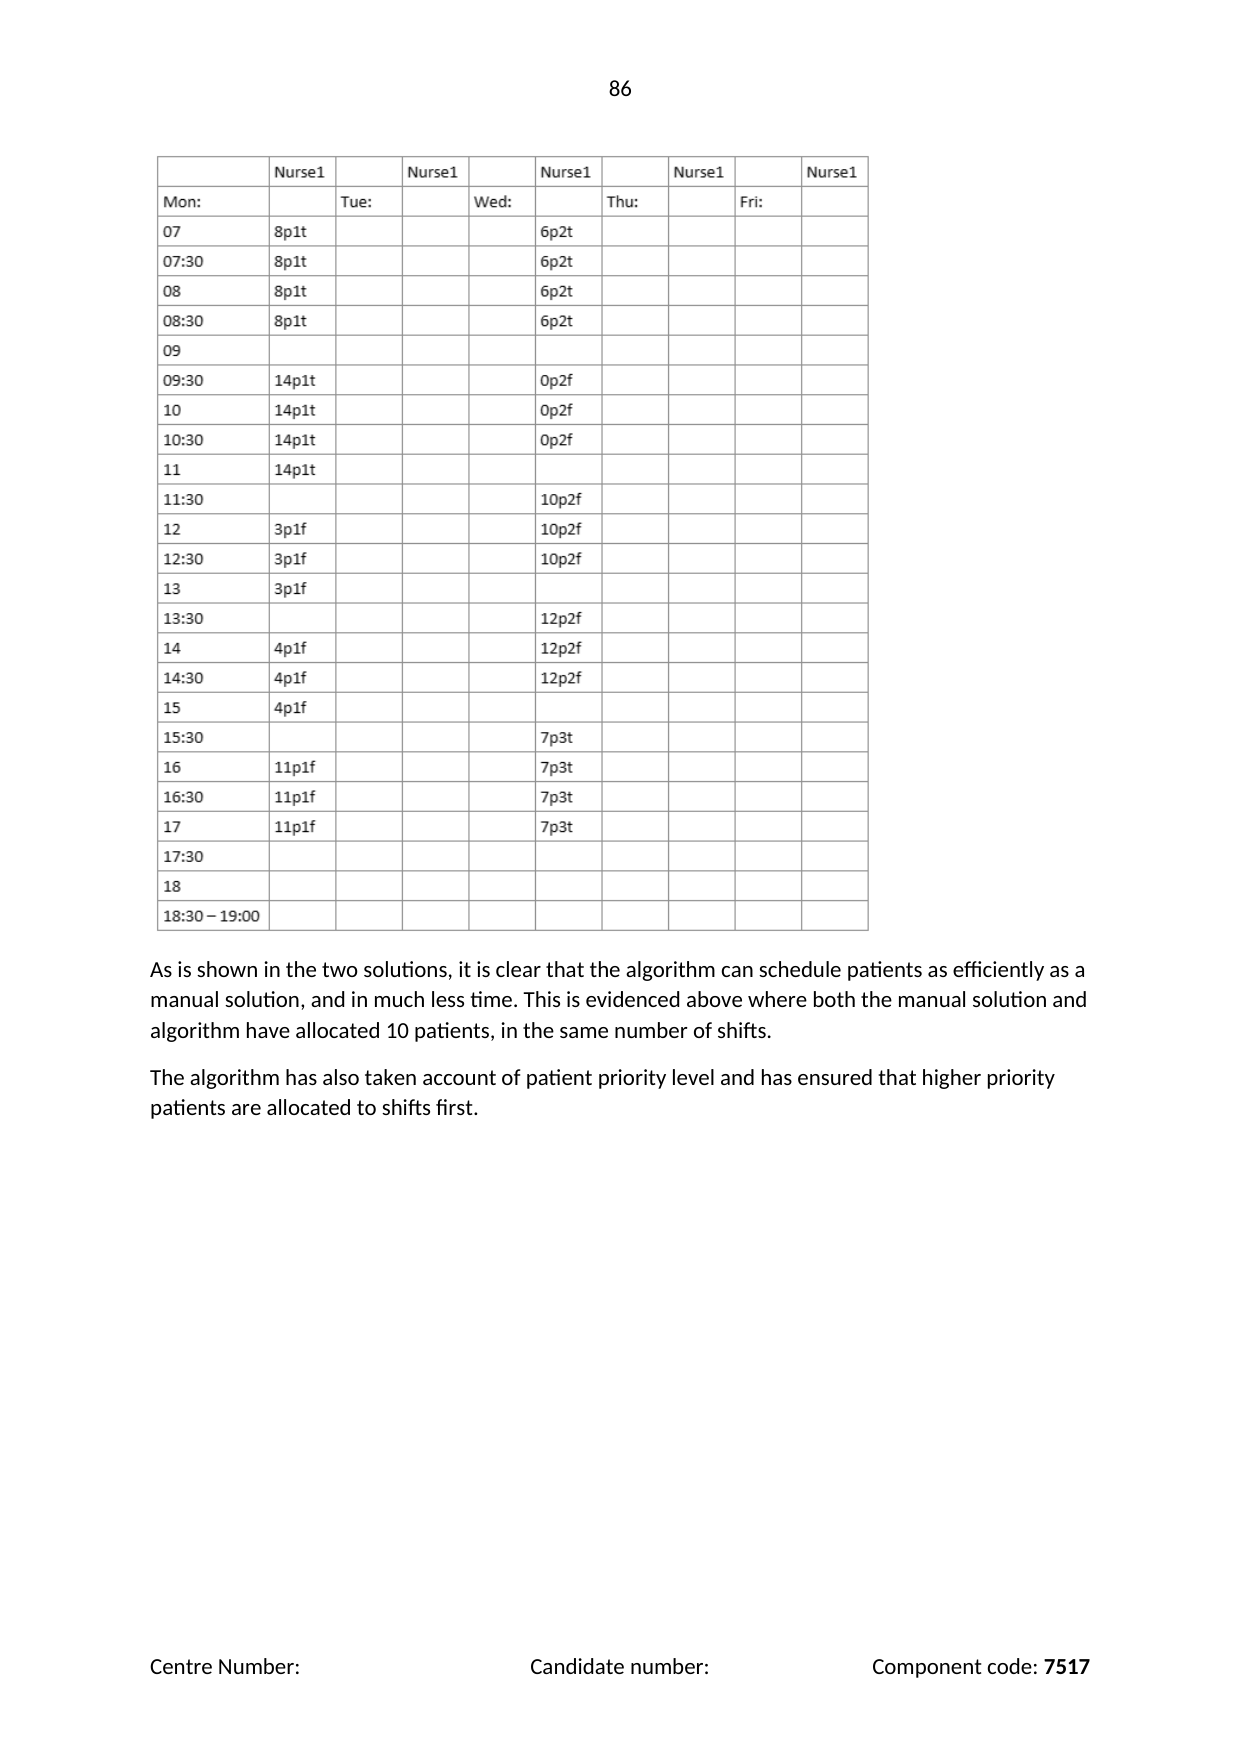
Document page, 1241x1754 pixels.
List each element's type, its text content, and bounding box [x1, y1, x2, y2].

text As is shown in the two solutions, it is clear that the algorithm can schedule patients as efficiently as a manual solution, and in much less time. This is evidenced above where both the manual solution and algorithm have allocated 10 patients, in the same number of shifts. [150, 955, 1090, 1044]
picture [150, 150, 876, 937]
text The algorithm has also taken account of patient priority level and has ensured that higher priority patients are allocated to shifts first. [150, 1063, 1090, 1121]
